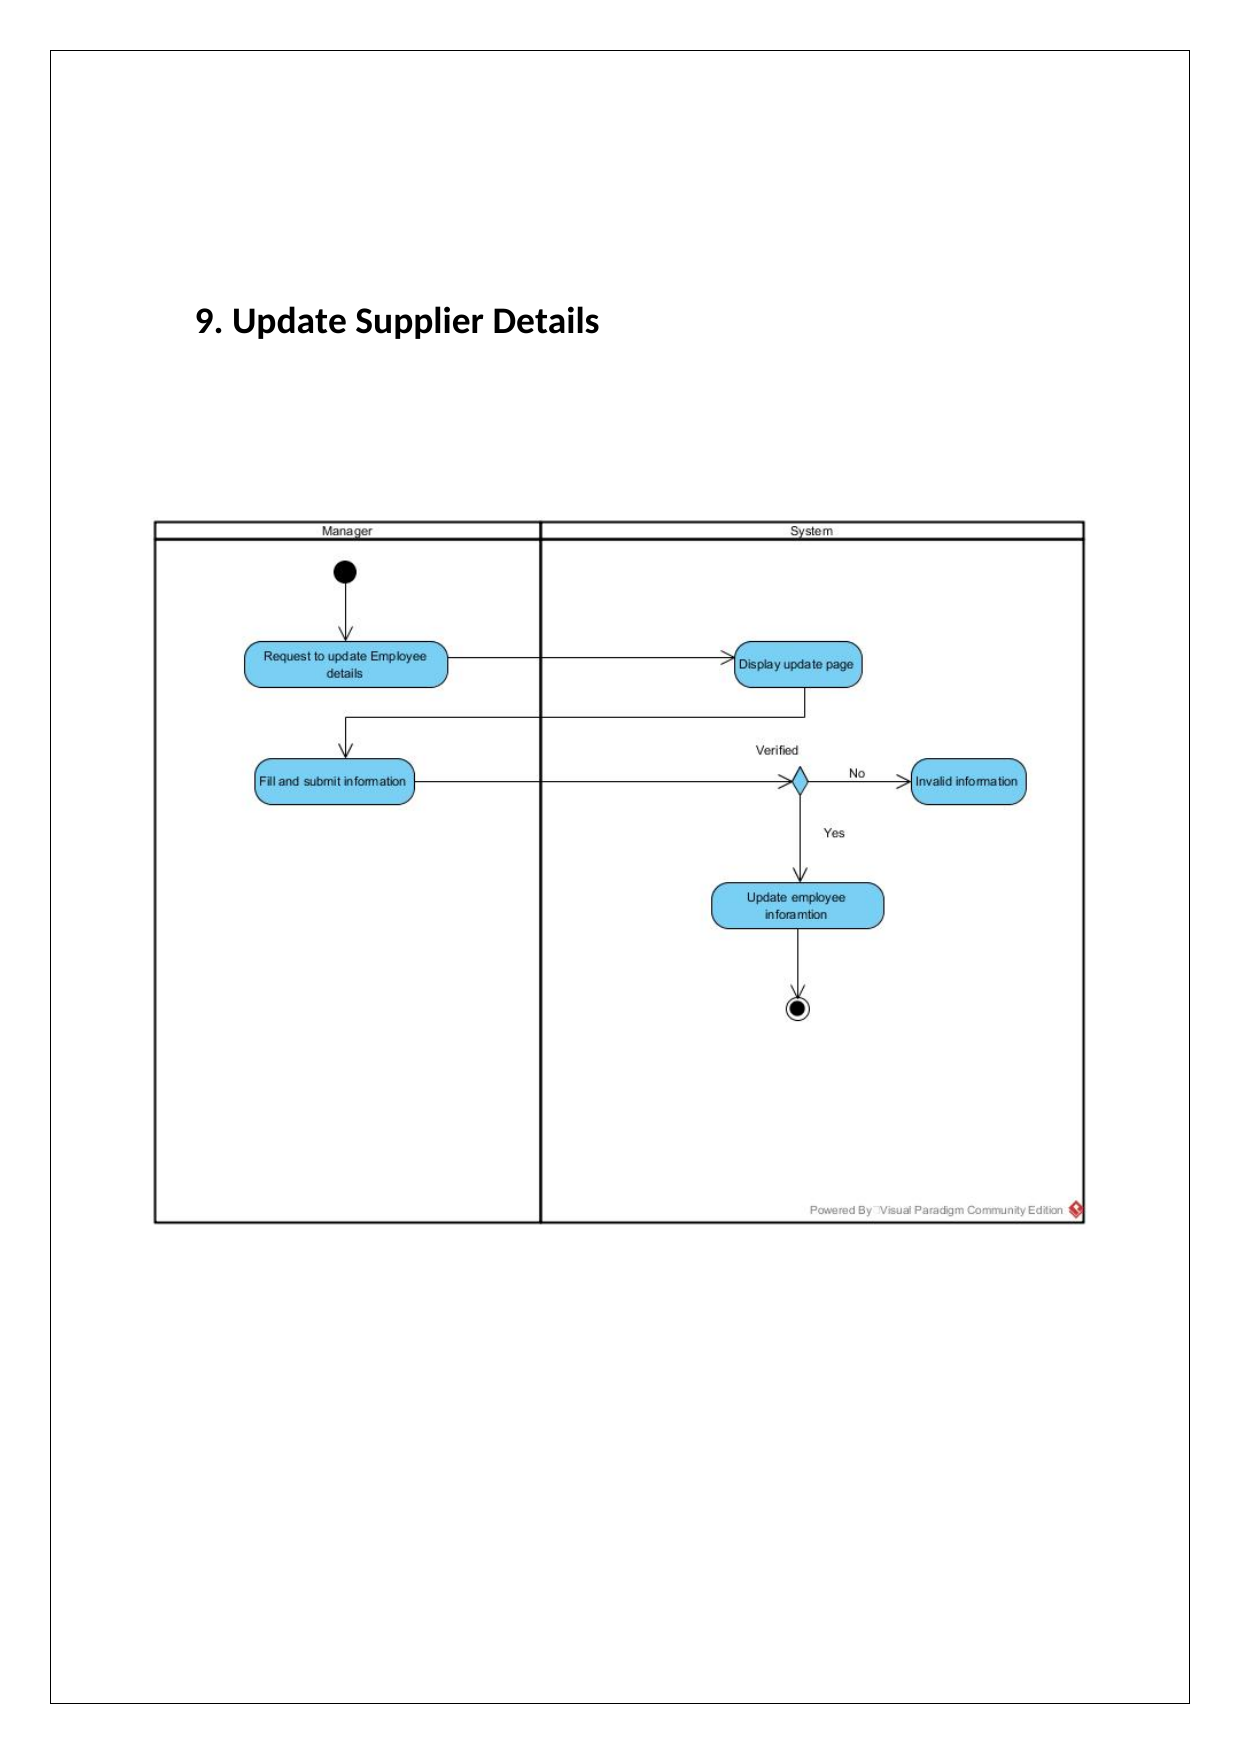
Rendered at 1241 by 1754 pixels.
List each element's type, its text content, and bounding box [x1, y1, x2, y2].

list Update Supplier Details [194, 297, 1090, 343]
picture [150, 517, 1089, 1229]
